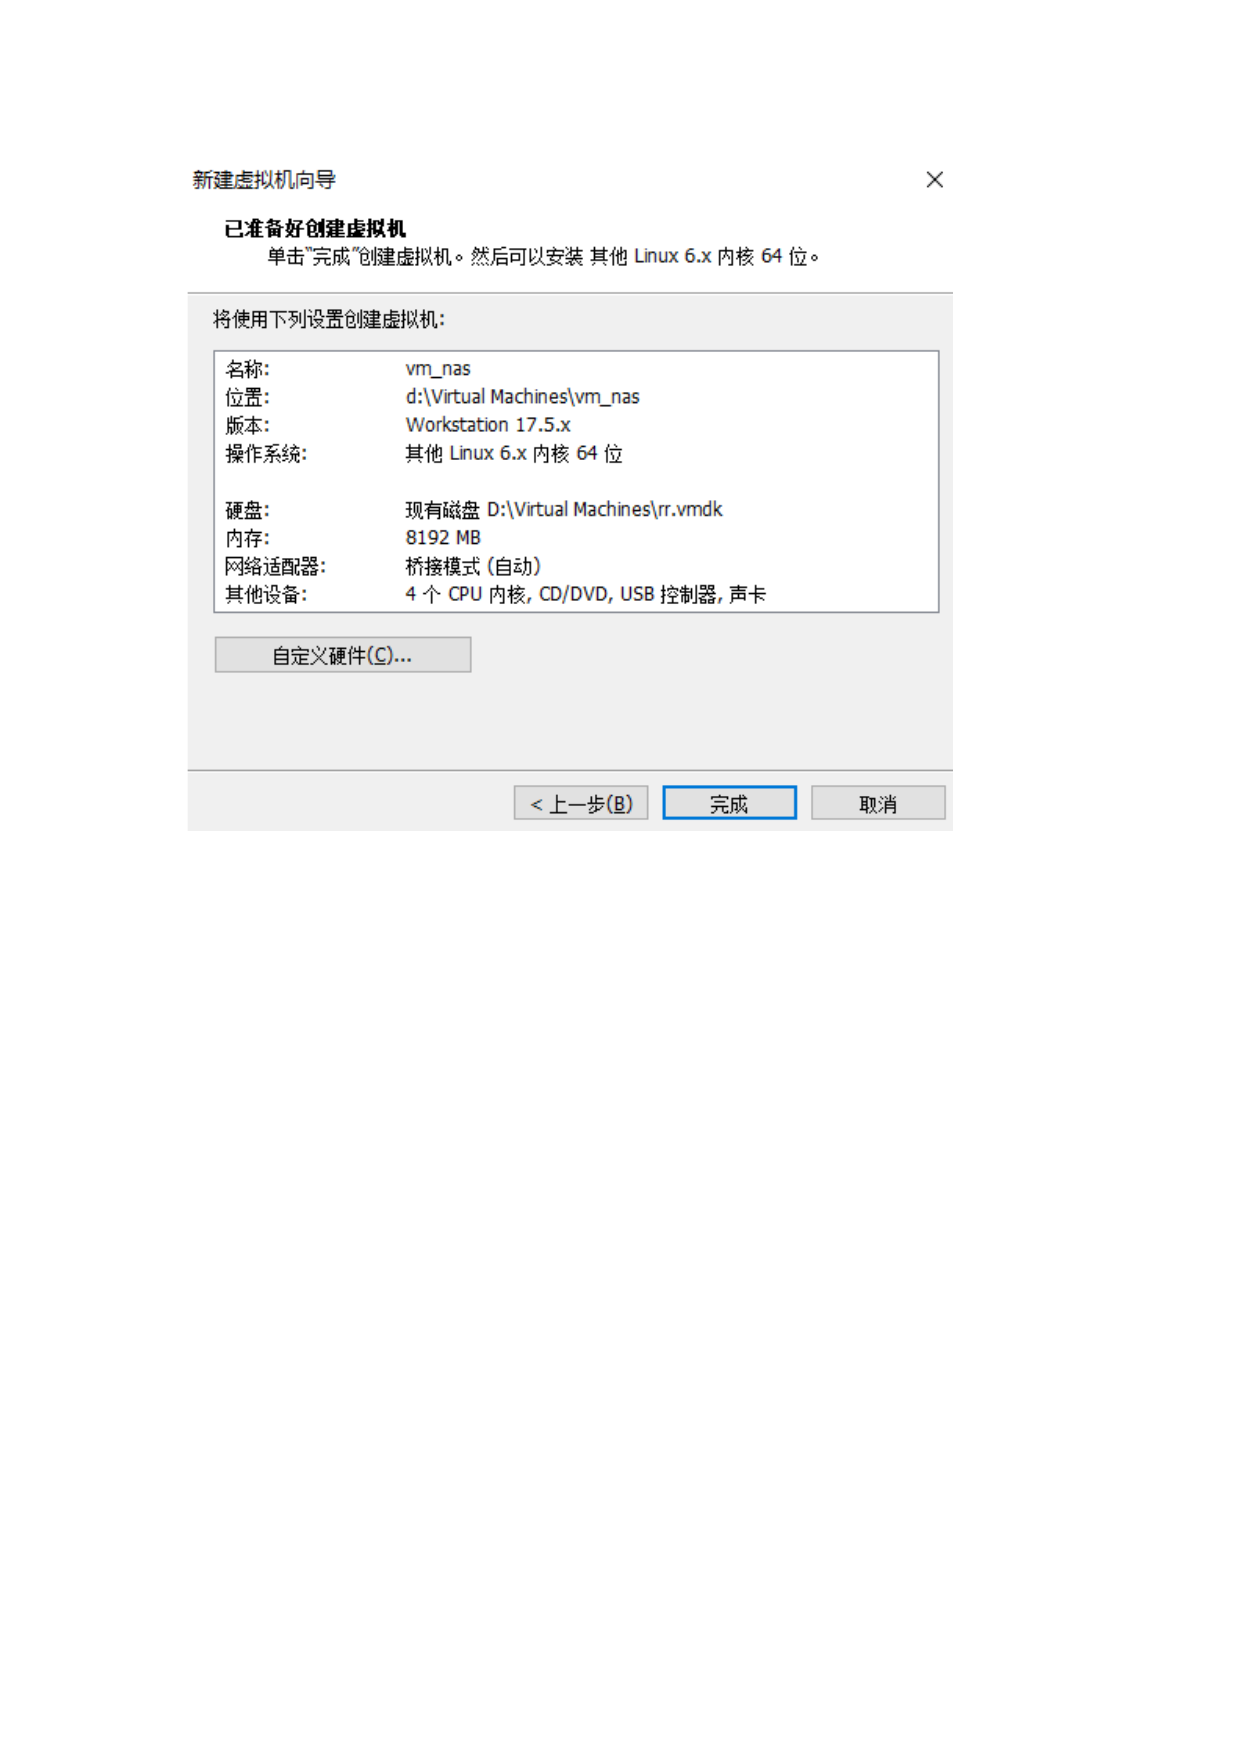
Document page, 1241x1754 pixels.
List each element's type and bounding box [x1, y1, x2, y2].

picture [187, 162, 953, 831]
